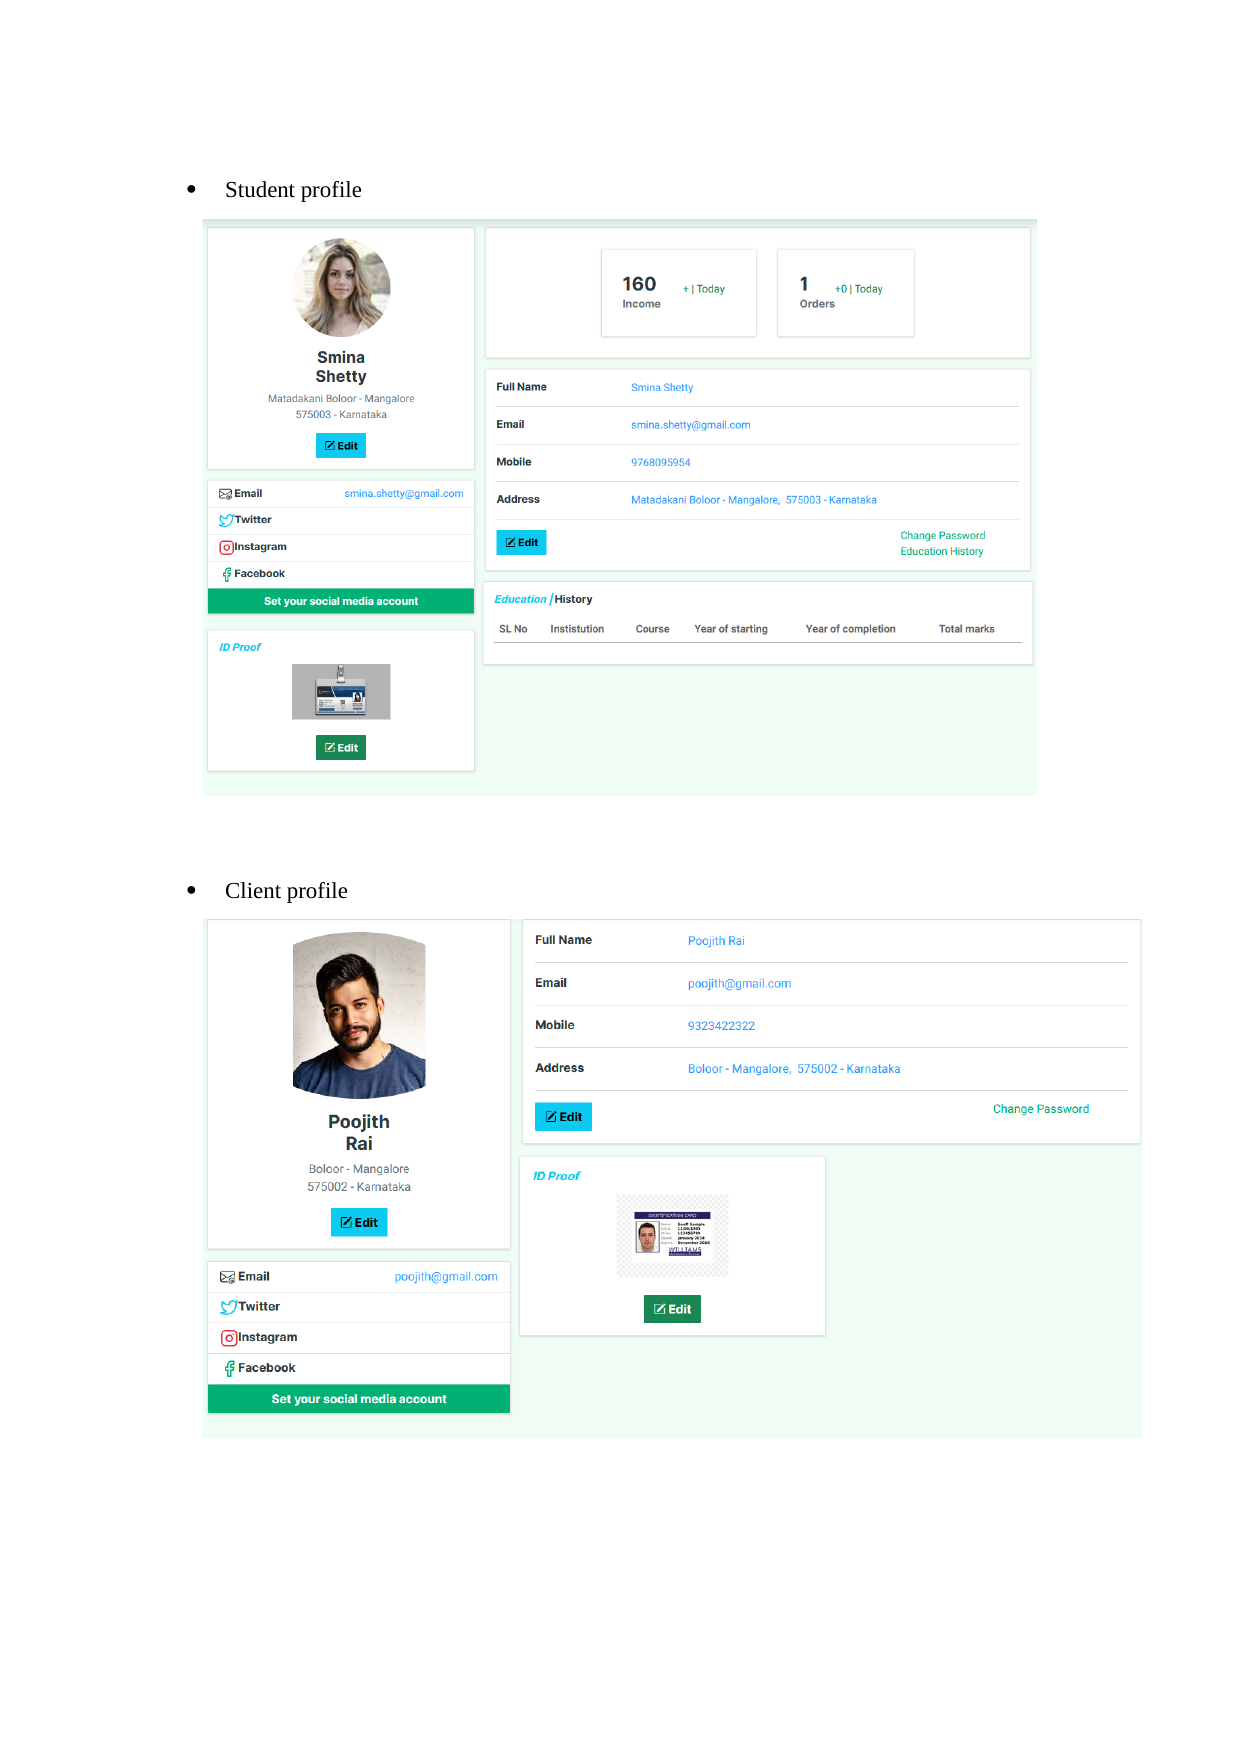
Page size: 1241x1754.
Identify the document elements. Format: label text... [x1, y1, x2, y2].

list Student profile [187, 176, 1090, 203]
picture [202, 919, 1143, 1438]
picture [202, 219, 1038, 796]
list Client profile [187, 877, 1090, 903]
